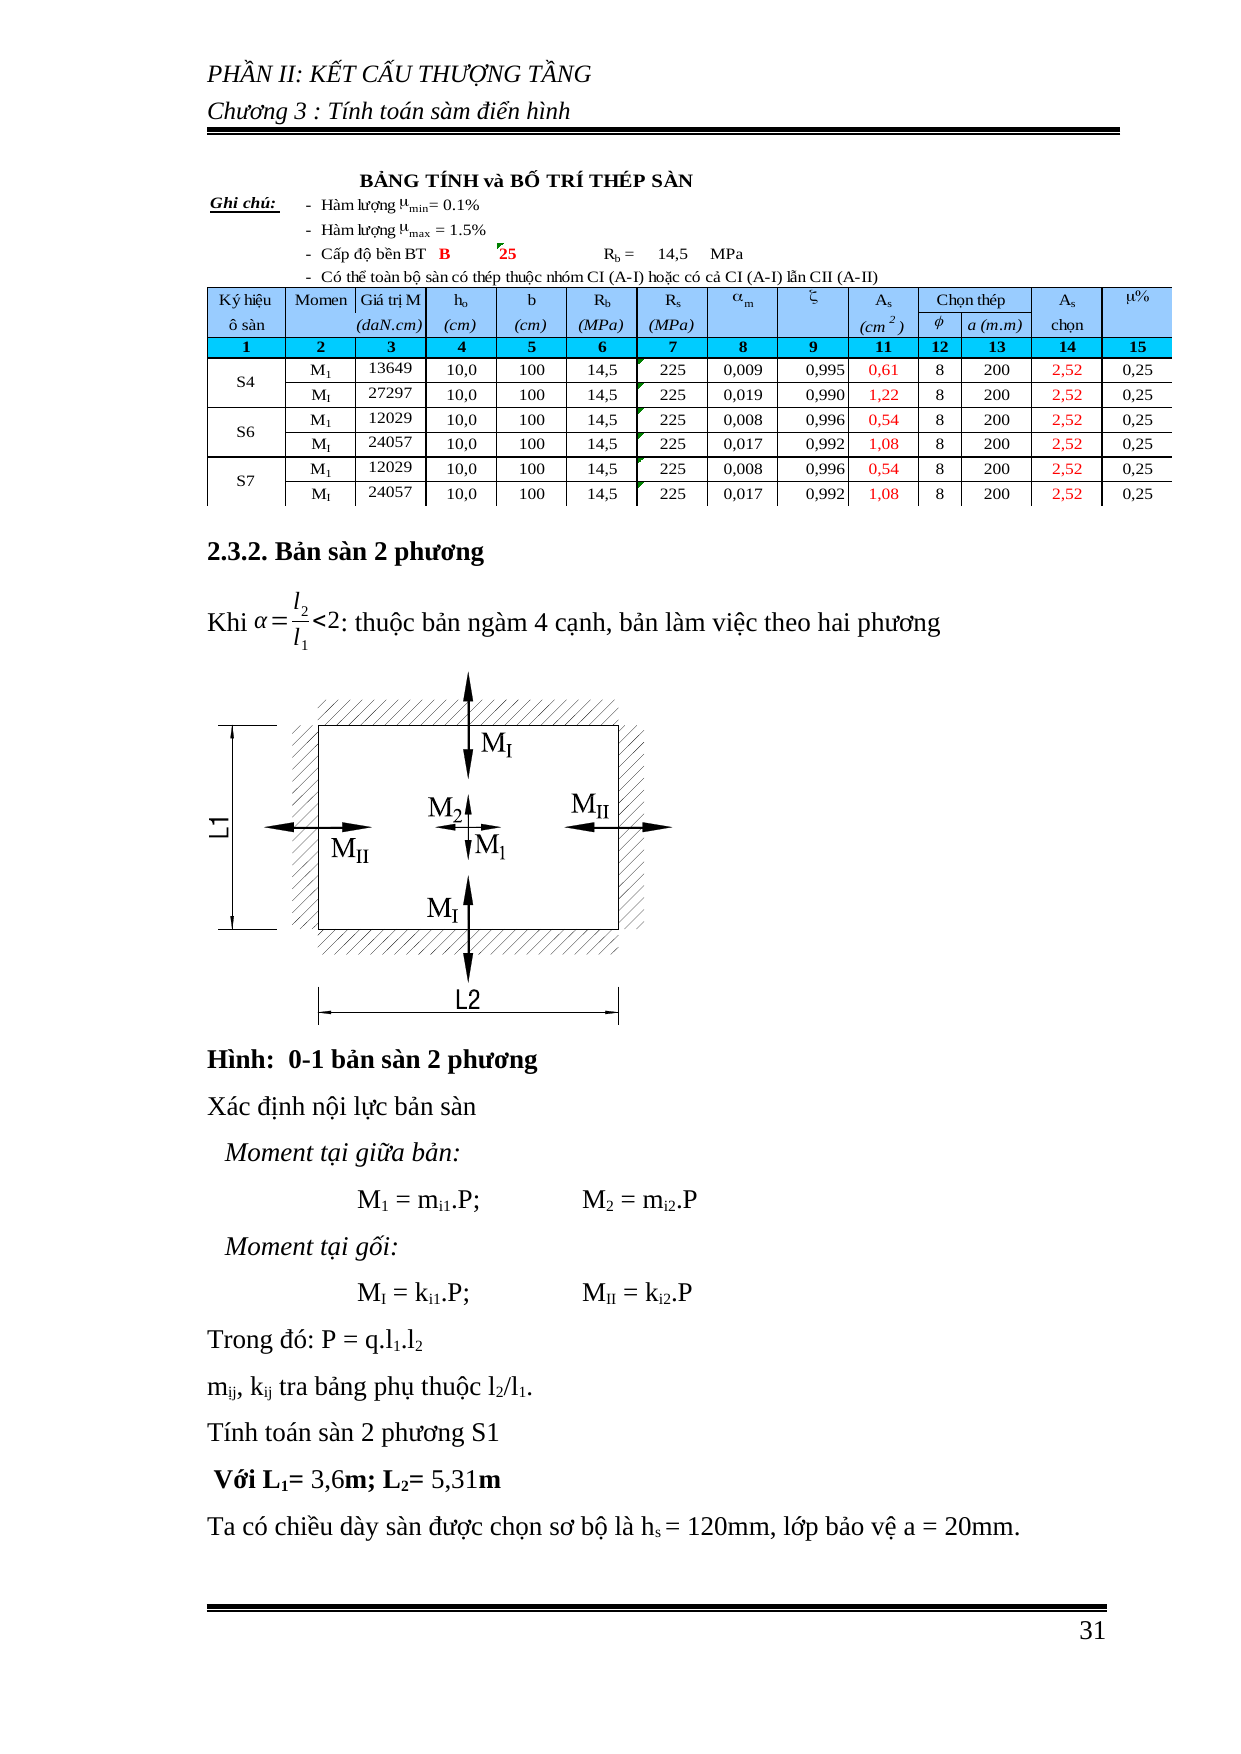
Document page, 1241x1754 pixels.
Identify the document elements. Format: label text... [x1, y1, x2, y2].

text Với L1= 3,6m; L2= 5,31m [207, 1463, 1122, 1494]
text Tính toán sàn 2 phương S1 [207, 1417, 1122, 1448]
text Ta có chiều dày sàn được chọn sơ bộ là hs = 120mm, lớp bảo vệ a = 20mm. [207, 1510, 1122, 1541]
text Hình: 0-1 bản sàn 2 phương [207, 1043, 1122, 1074]
subtitle Bản sàn 2 phương [207, 535, 1122, 566]
text MI = ki1.P; MII = ki2.P [299, 1277, 1122, 1308]
text Xác định nội lực bản sàn [207, 1090, 1122, 1121]
text Trong đó: P = q.l1.l2 [207, 1323, 1122, 1354]
text M1 = mi1.P; M2 = mi2.P [207, 1183, 1122, 1214]
text mịj, kij tra bảng phụ thuộc l2/l1. [207, 1370, 1122, 1401]
text Moment tại giữa bản: [224, 1137, 1122, 1168]
text Moment tại gối: [224, 1230, 1122, 1261]
text Khi : thuộc bản ngàm 4 cạnh, bản làm việc theo hai phương [207, 588, 1122, 654]
